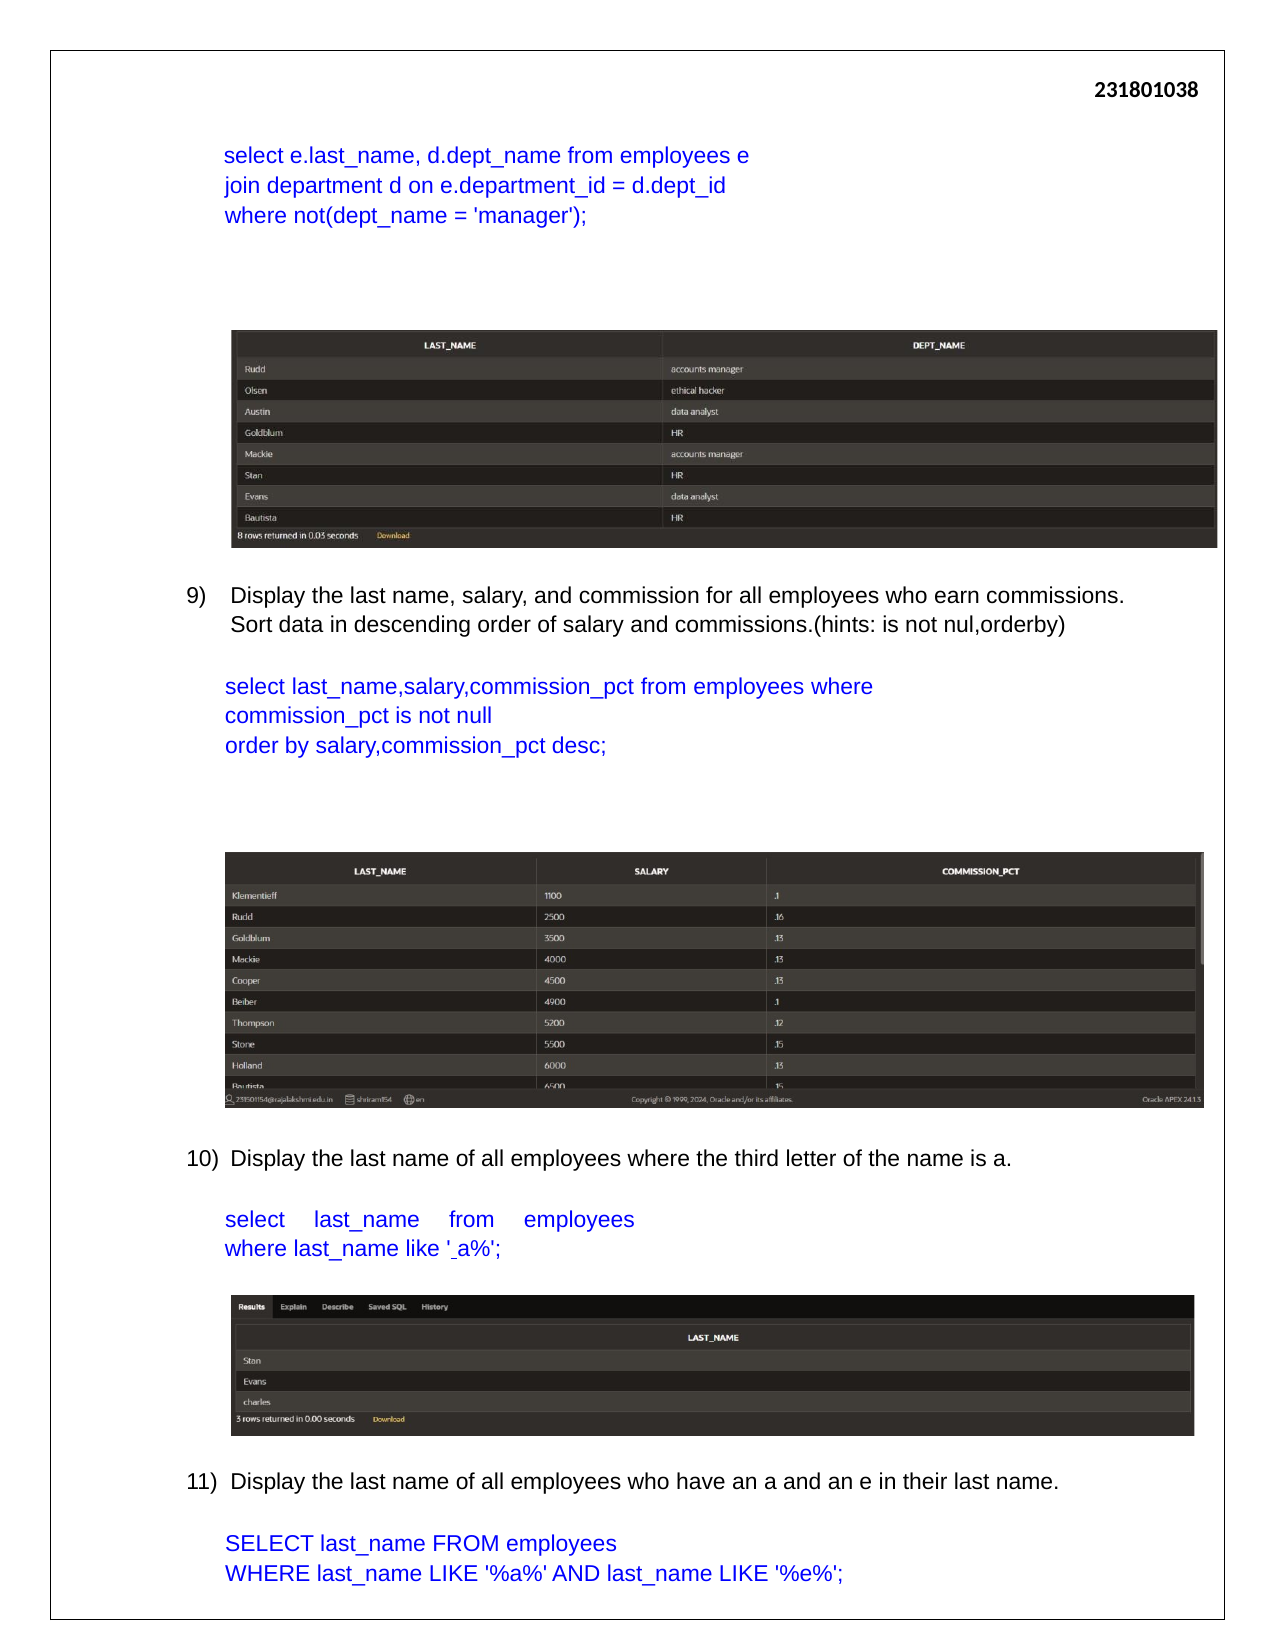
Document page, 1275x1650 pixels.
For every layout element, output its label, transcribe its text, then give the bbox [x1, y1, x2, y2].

text select last_name,salary,commission_pct from employees where commission_pct is not null [224, 673, 874, 728]
text order by salary,commission_pct desc; [224, 732, 1139, 758]
text WHERE last_name LIKE '%a%' AND last_name LIKE '%e%'; [224, 1559, 1139, 1586]
picture [231, 1295, 1195, 1436]
list Display the last name of all employees where the third letter of the name is a. [186, 1145, 1129, 1171]
picture [231, 330, 1218, 548]
text select last_name from employees where last_name like ' a%'; [224, 1206, 635, 1262]
list Display the last name of all employees who have an a and an e in their last name. [186, 1468, 1129, 1494]
list Display the last name, salary, and commission for all employees who earn commissions. Sort data in descending order of salary and commissions.(hints: is not nul,orderby) [186, 582, 1129, 637]
text SELECT last_name FROM employees [224, 1529, 1139, 1556]
text select e.last_name, d.dept_name from employees e join department d on e.department_id = d.dept_id where not(dept_name = 'manager'); [223, 142, 751, 228]
picture [225, 852, 1204, 1108]
